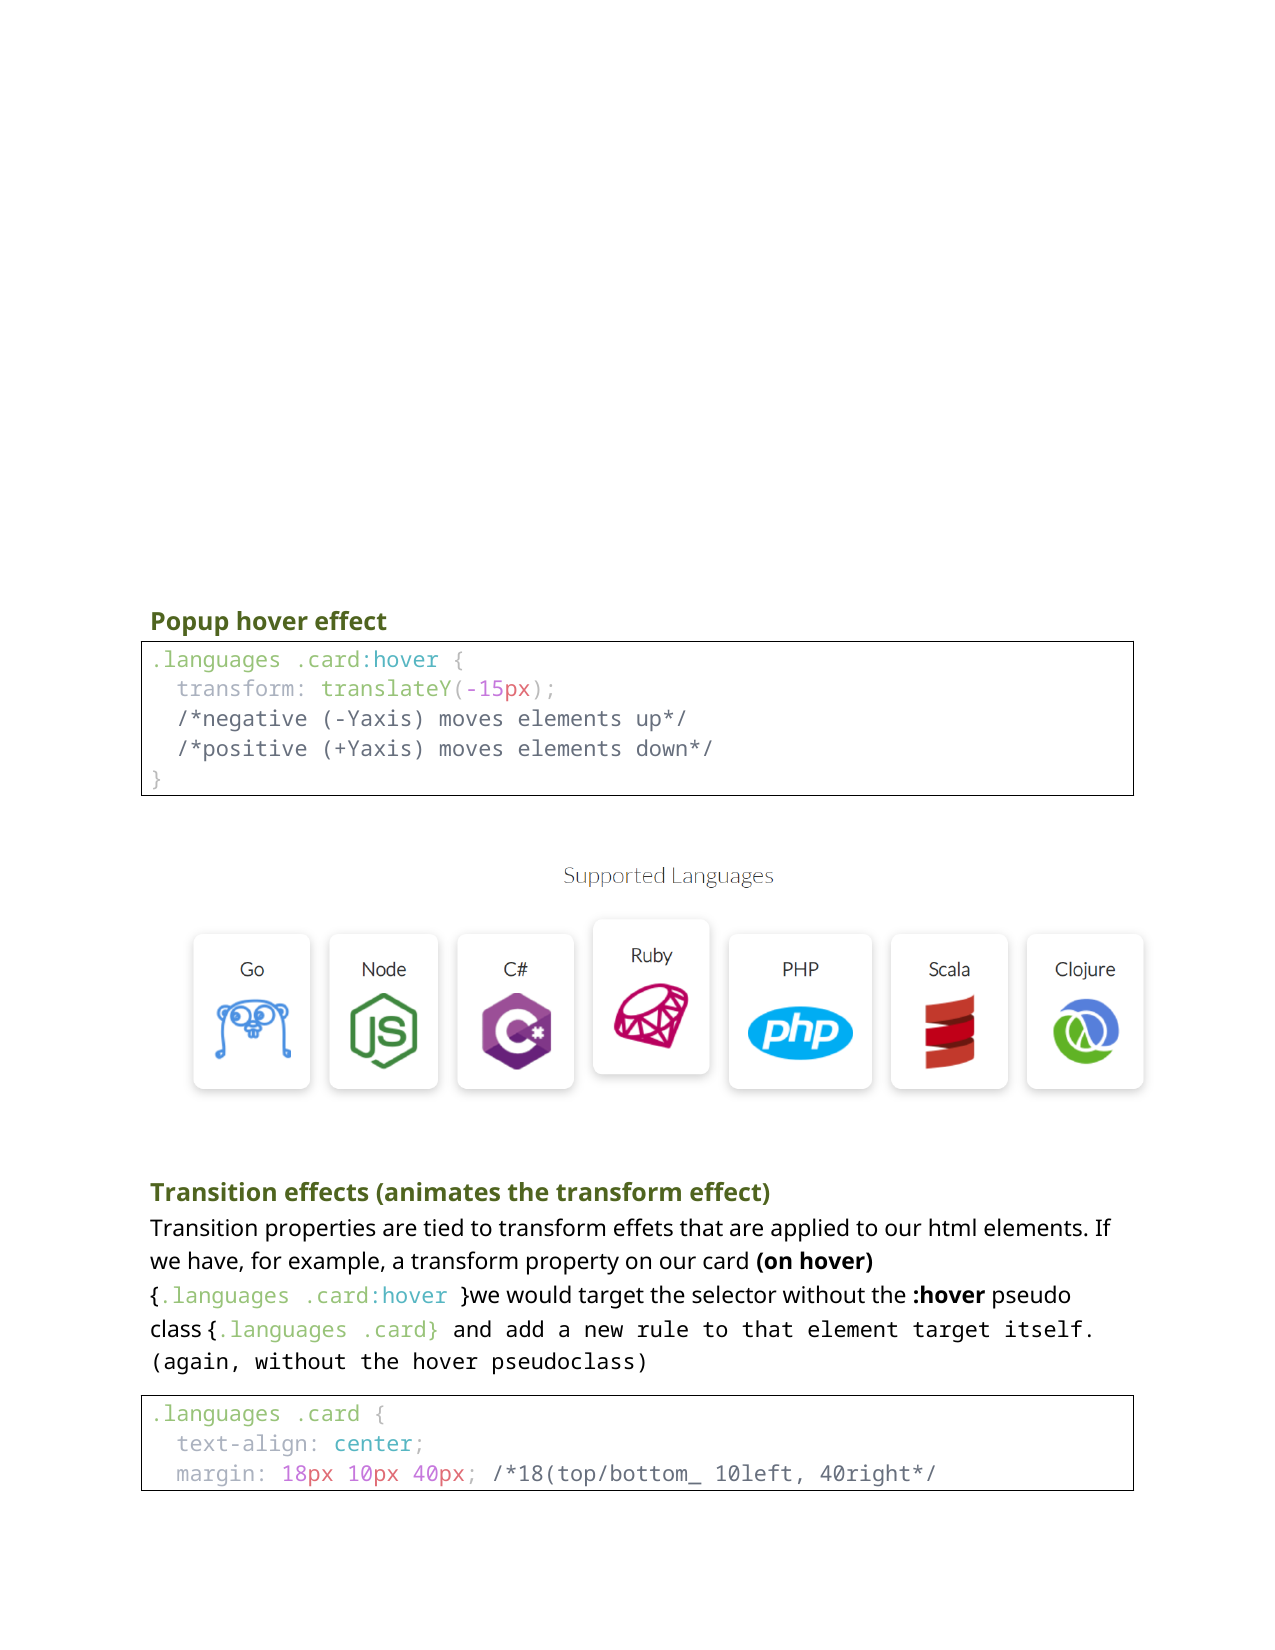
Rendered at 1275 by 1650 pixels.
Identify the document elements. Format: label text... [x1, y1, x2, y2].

text .languages .card { [142, 1396, 1133, 1428]
text /*positive (+Yaxis) moves elements down*/ [150, 733, 1125, 760]
picture [150, 846, 1189, 1156]
text text-align: center; [150, 1428, 1125, 1455]
text Transition properties are tied to transform effets that are applied to our html elements. If we have, for example, a transform property on our card (on hover) {.languages .card:hover }we would target the selector without the :hover pseudo class {.languages .card} and add a new rule to that element target itself. (again, without the hover pseudoclass) [150, 1212, 1125, 1376]
text /*negative (-Yaxis) moves elements up*/ [150, 703, 1125, 733]
text } [142, 760, 1133, 795]
subtitle Transition effects (animates the transform effect) [150, 1175, 1125, 1209]
subtitle Popup hover effect [150, 604, 1125, 638]
text .languages .card:hover { [142, 642, 1133, 673]
text margin: 18px 10px 40px; /*18(top/bottom_ 10left, 40right*/ [142, 1455, 1133, 1490]
text transform: translateY(-15px); [150, 673, 1125, 703]
